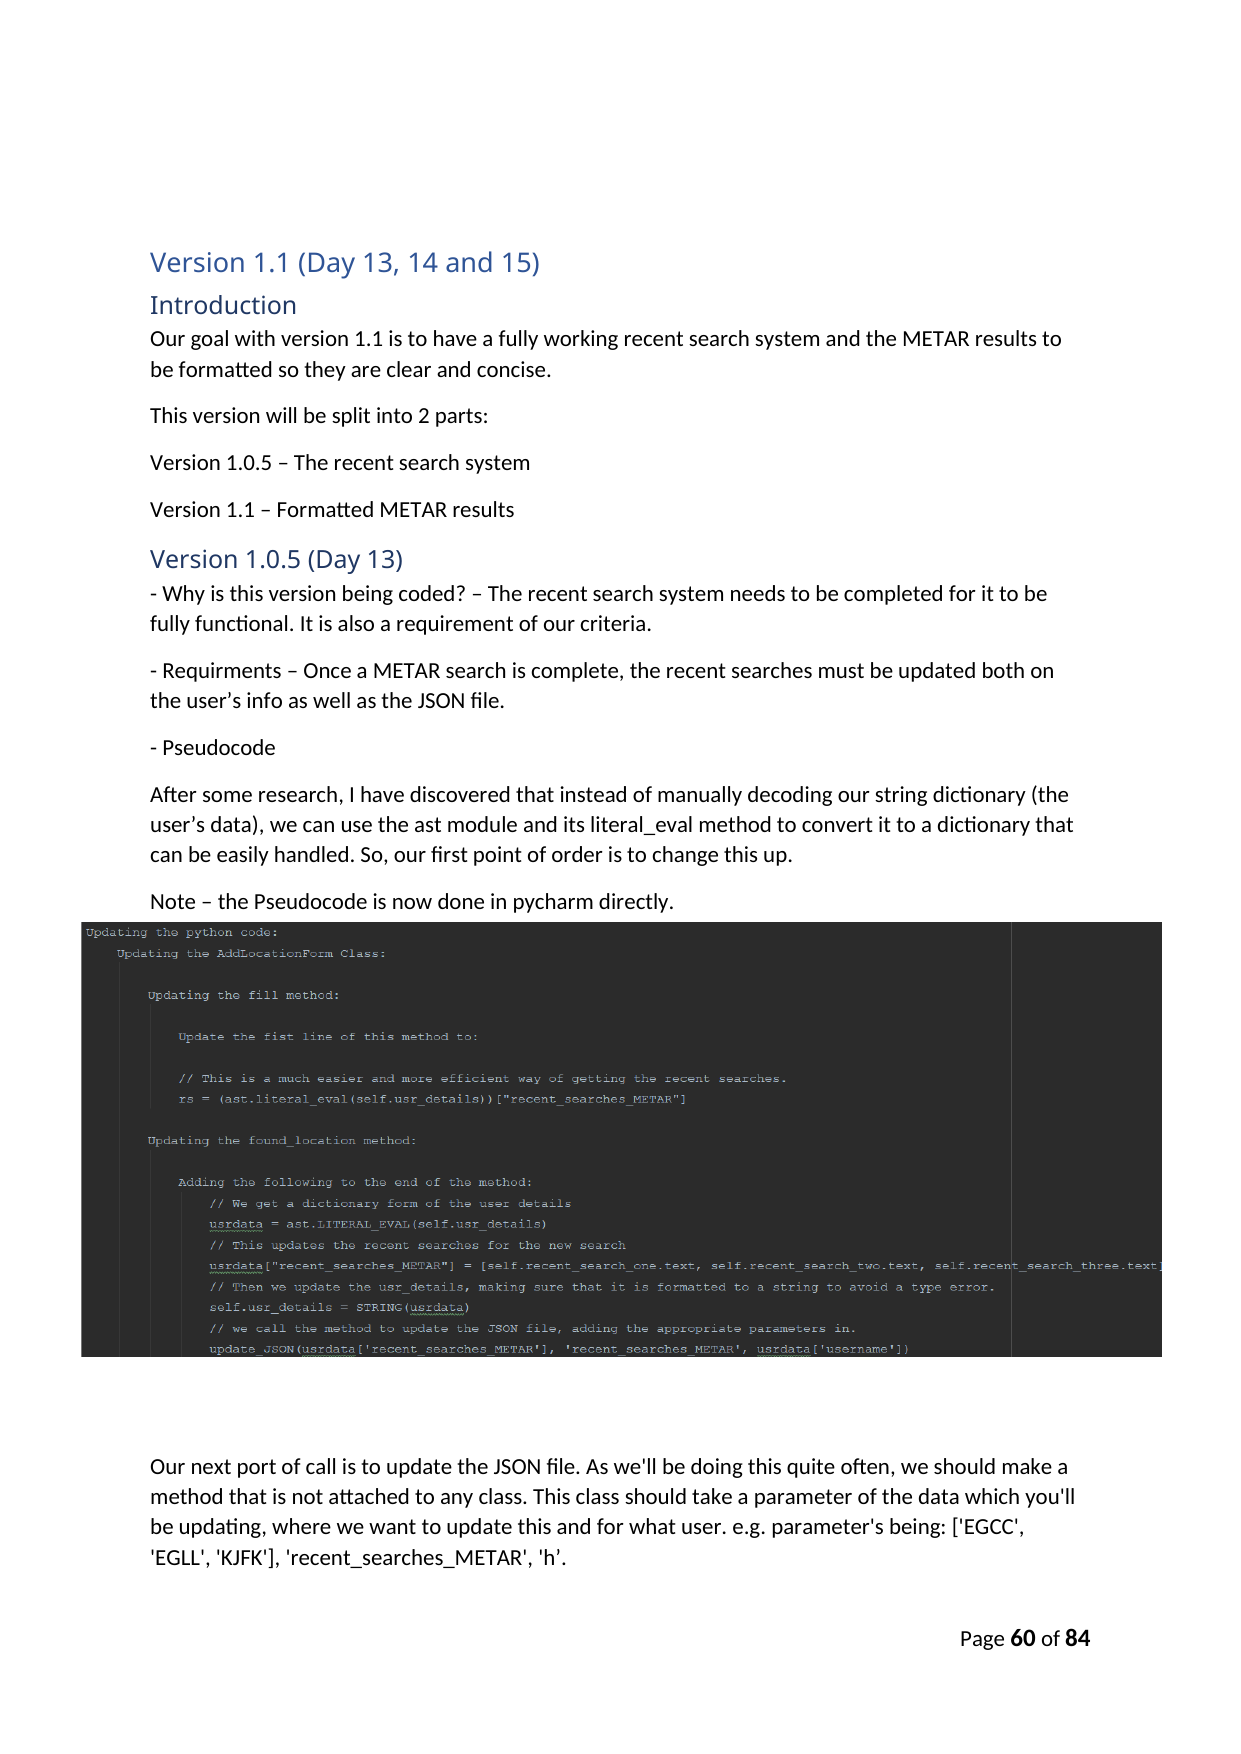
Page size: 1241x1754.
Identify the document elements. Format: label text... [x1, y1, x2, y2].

subtitle Version 1.1 (Day 13, 14 and 15) [150, 244, 1090, 281]
text - Pseudocode [150, 733, 1090, 761]
text Our goal with version 1.1 is to have a fully working recent search system and the METAR results to be formatted so they are clear and concise. [150, 324, 1090, 383]
text This version will be split into 2 parts: [150, 402, 1090, 429]
subtitle Version 1.0.5 (Day 13) [150, 542, 1090, 576]
text - Why is this version being coded? – The recent search system needs to be completed for it to be fully functional. It is also a requirement of our criteria. [150, 579, 1090, 637]
picture [81, 922, 1161, 1356]
text Our next port of call is to update the JSON file. As we'll be doing this quite often, we should make a method that is not attached to any class. This class should take a parameter of the data which you'll be updating, where we want to update this and for what user. e.g. parameter's being: ['EGCC', 'EGLL', 'KJFK'], 'recent_searches_METAR', 'h’. [150, 1452, 1090, 1571]
text - Requirments – Once a METAR search is complete, the recent searches must be updated both on the user’s info as well as the JSON file. [150, 656, 1090, 714]
text Version 1.1 – Formatted METAR results [150, 495, 1090, 523]
text Version 1.0.5 – The recent search system [150, 448, 1090, 476]
text Note – the Pseudocode is now done in pycharm directly. [150, 887, 1090, 915]
subtitle Introduction [150, 288, 1090, 322]
text After some research, I have discovered that instead of manually decoding our string dictionary (the user’s data), we can use the ast module and its literal_eval method to convert it to a dictionary that can be easily handled. So, our first point of order is to change this up. [150, 780, 1090, 868]
